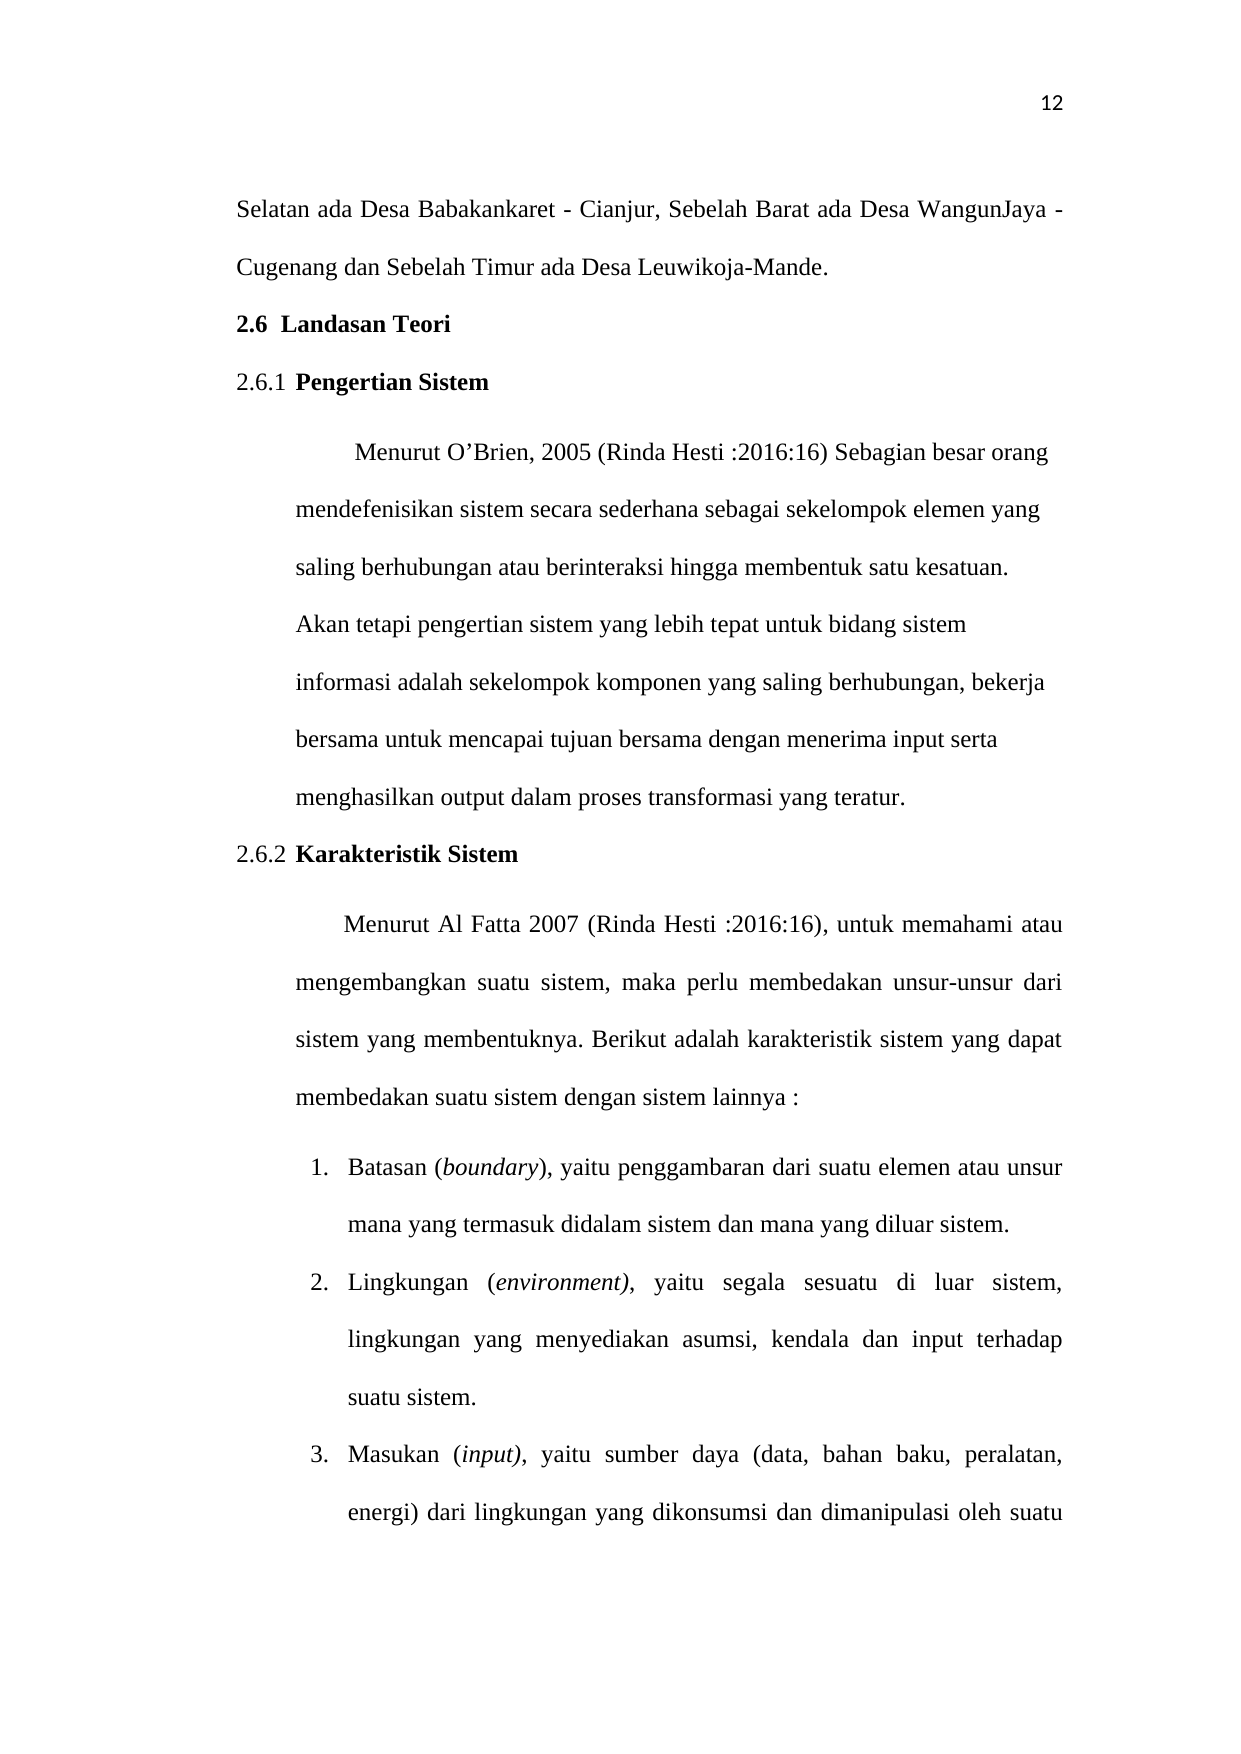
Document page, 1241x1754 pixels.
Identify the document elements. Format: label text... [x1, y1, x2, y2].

list Karakteristik Sistem [236, 839, 1063, 868]
text Menurut O’Brien, 2005 (Rinda Hesti :2016:16) Sebagian besar orang mendefenisikan sistem secara sederhana sebagai sekelompok elemen yang saling berhubungan atau berinteraksi hingga membentuk satu kesatuan. Akan tetapi pengertian sistem yang lebih tepat untuk bidang sistem informasi adalah sekelompok komponen yang saling berhubungan, bekerja bersama untuk mencapai tujuan bersama dengan menerima input serta menghasilkan output dalam proses transformasi yang teratur. [295, 437, 1063, 811]
list Lingkungan (environment), yaitu segala sesuatu di luar sistem, lingkungan yang menyediakan asumsi, kendala dan input terhadap suatu sistem. [310, 1267, 1063, 1411]
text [236, 194, 1063, 281]
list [310, 1439, 1063, 1526]
text Menurut Al Fatta 2007 (Rinda Hesti :2016:16), untuk memahami atau mengembangkan suatu sistem, maka perlu membedakan unsur-unsur dari sistem yang membentuknya. Berikut adalah karakteristik sistem yang dapat membedakan suatu sistem dengan sistem lainnya : [295, 909, 1063, 1111]
list Batasan (boundary), yaitu penggambaran dari suatu elemen atau unsur mana yang termasuk didalam sistem dan mana yang diluar sistem. [310, 1152, 1063, 1238]
list Landasan Teori [236, 309, 1063, 338]
list Pengertian Sistem [236, 367, 1063, 396]
